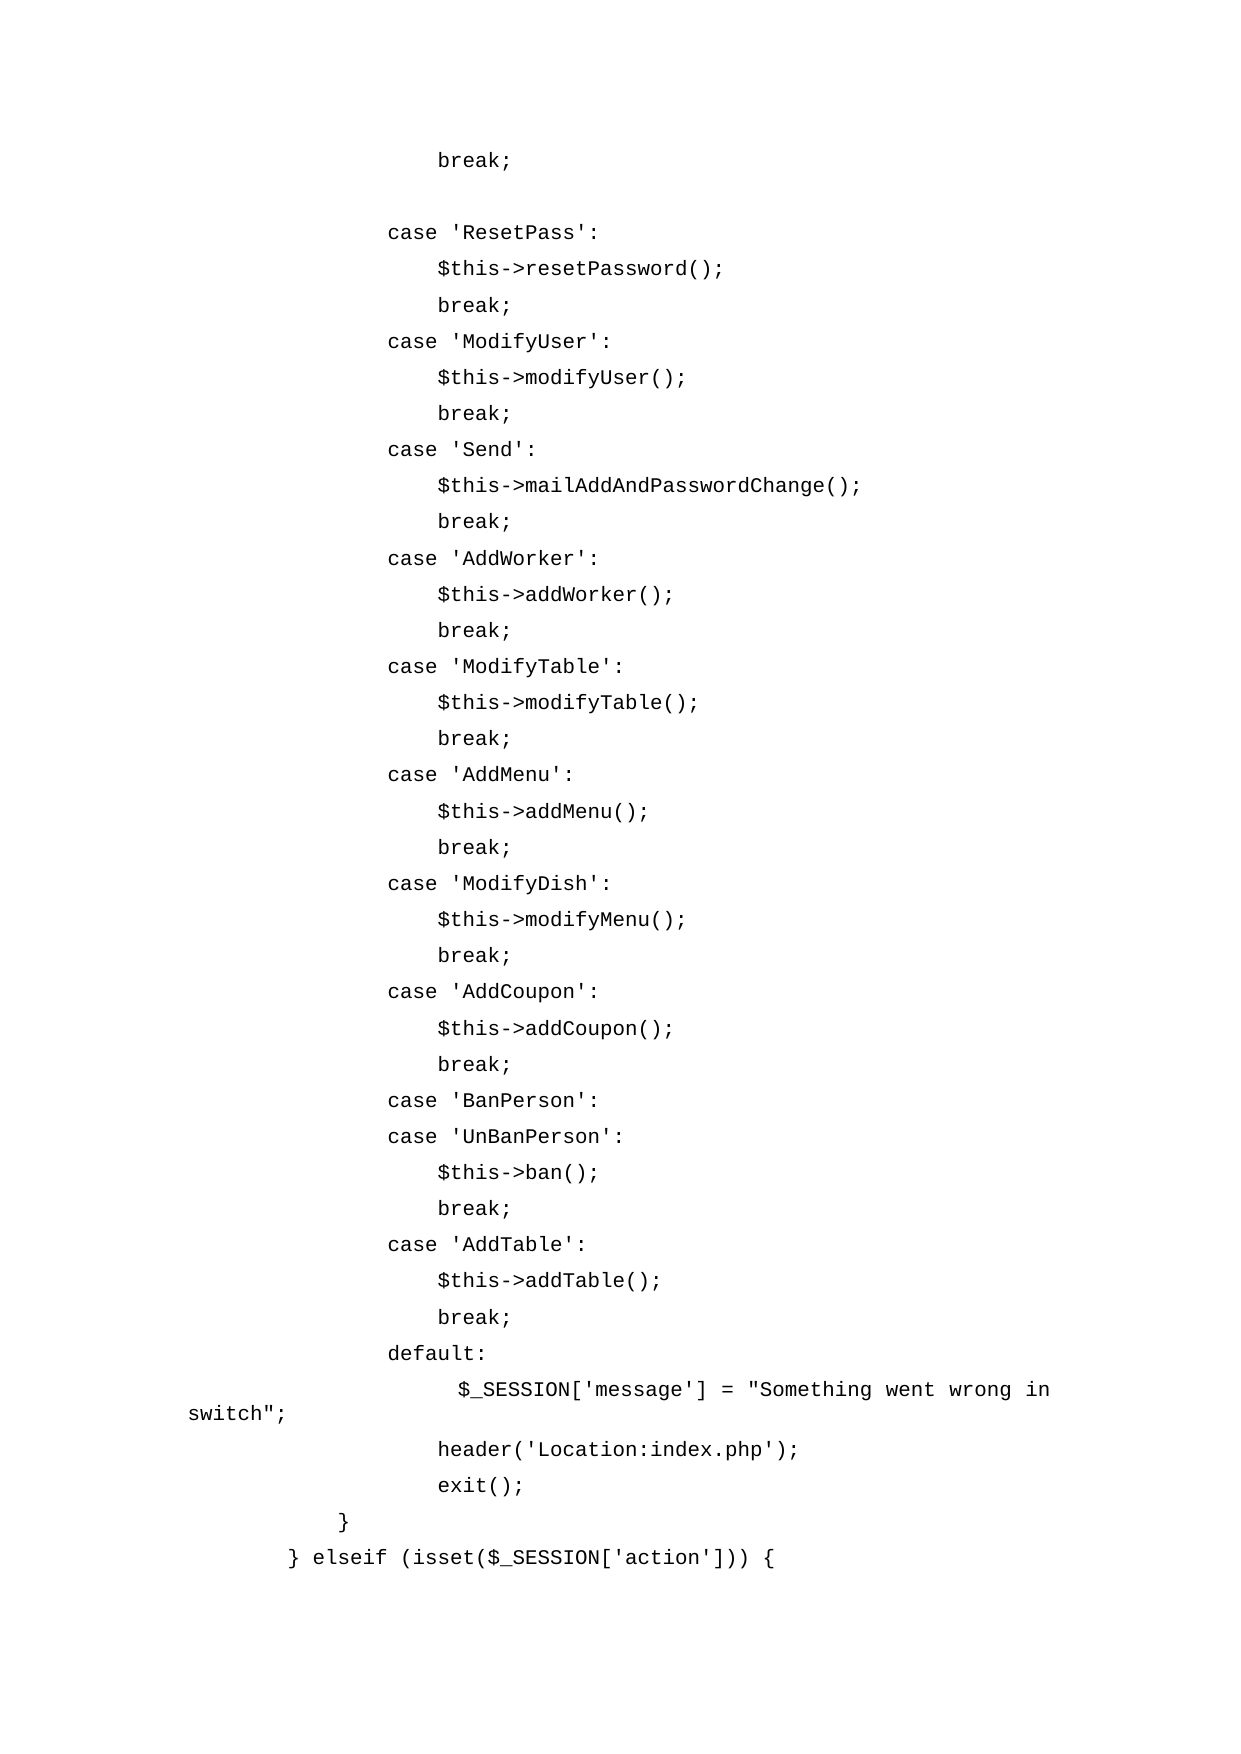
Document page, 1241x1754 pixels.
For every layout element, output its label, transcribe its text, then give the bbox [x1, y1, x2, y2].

text case 'UnBanPerson': [187, 1126, 1053, 1149]
text break; [187, 1198, 1053, 1222]
text case 'ResetPass': [187, 222, 1053, 246]
text $this->addMenu(); [187, 801, 1053, 824]
text break; [187, 945, 1053, 969]
text break; [187, 403, 1053, 427]
text $this->modifyUser(); [187, 367, 1053, 391]
text $this->addTable(); [187, 1271, 1053, 1294]
text $this->addCoupon(); [187, 1017, 1053, 1041]
text break; [187, 728, 1053, 752]
text case 'AddMenu': [187, 764, 1053, 788]
text $this->mailAddAndPasswordChange(); [187, 475, 1053, 499]
text break; [187, 294, 1053, 318]
text $this->resetPassword(); [187, 258, 1053, 282]
text case 'ModifyUser': [187, 331, 1053, 354]
text break; [187, 1054, 1053, 1077]
text case 'BanPerson': [187, 1090, 1053, 1113]
text case 'Send': [187, 439, 1053, 463]
text } [187, 1511, 1053, 1535]
text case 'ModifyDish': [187, 873, 1053, 897]
text header('Location:index.php'); [187, 1439, 1053, 1462]
text $this->ban(); [187, 1162, 1053, 1186]
text $this->modifyTable(); [187, 692, 1053, 716]
text case 'AddTable': [187, 1234, 1053, 1258]
text break; [187, 1307, 1053, 1330]
text case 'AddWorker': [187, 548, 1053, 571]
text exit(); [187, 1475, 1053, 1498]
text $_SESSION['message'] = "Something went wrong in switch"; [187, 1379, 1053, 1426]
text $this->modifyMenu(); [187, 909, 1053, 933]
text $this->addWorker(); [187, 584, 1053, 607]
text break; [187, 620, 1053, 643]
text case 'ModifyTable': [187, 656, 1053, 680]
text break; [187, 511, 1053, 535]
text default: [187, 1343, 1053, 1366]
text } elseif (isset($_SESSION['action'])) { [187, 1547, 1053, 1571]
text break; [187, 150, 1053, 174]
text case 'AddCoupon': [187, 981, 1053, 1005]
text break; [187, 837, 1053, 860]
